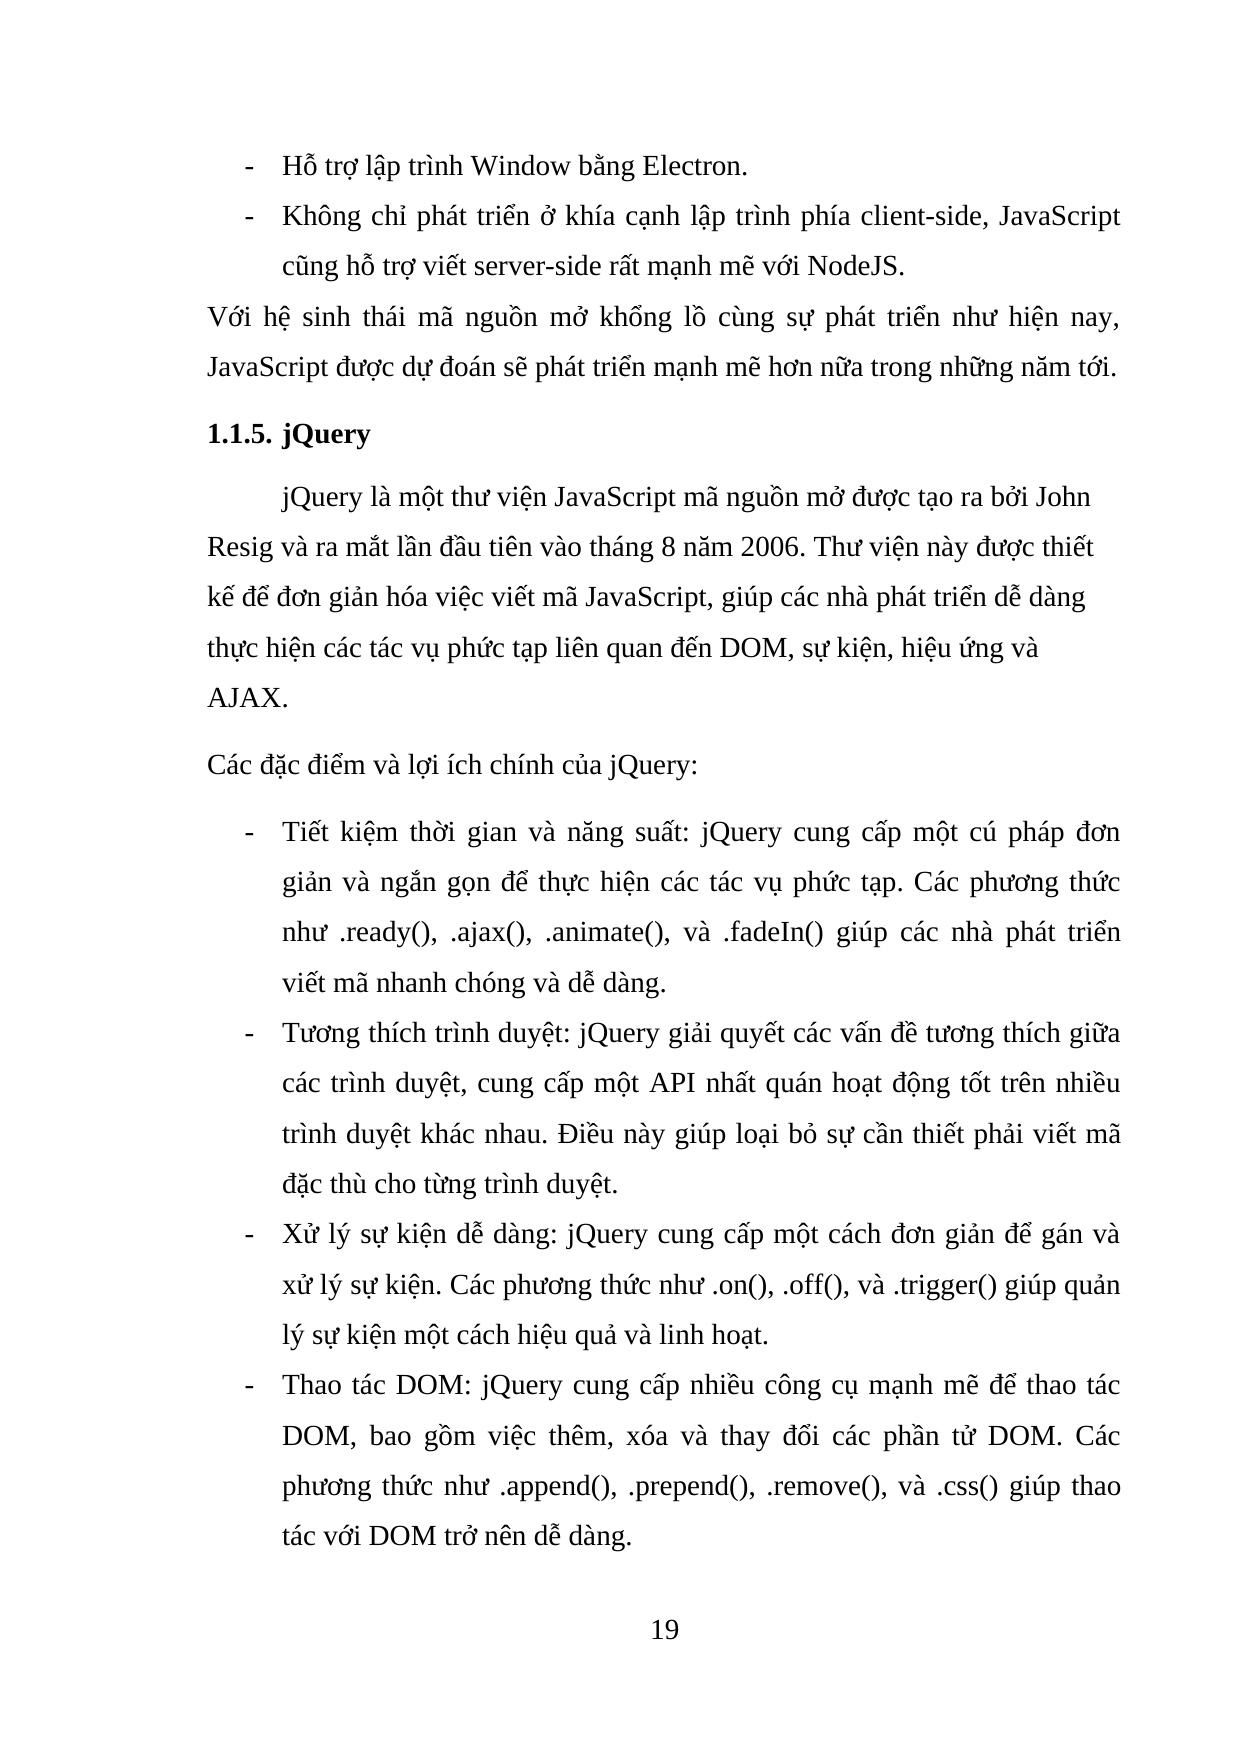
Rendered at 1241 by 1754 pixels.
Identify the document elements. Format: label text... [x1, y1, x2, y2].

subtitle jQuery [207, 416, 1122, 449]
list Hỗ trợ lập trình Window bằng Electron. [244, 148, 1122, 181]
list Không chỉ phát triển ở khía cạnh lập trình phía client-side, JavaScript cũng hỗ trợ viết server-side rất mạnh mẽ với NodeJS. [244, 198, 1122, 282]
text jQuery là một thư viện JavaScript mã nguồn mở được tạo ra bởi John Resig và ra mắt lần đầu tiên vào tháng 8 năm 2006. Thư viện này được thiết kế để đơn giản hóa việc viết mã JavaScript, giúp các nhà phát triển dễ dàng thực hiện các tác vụ phức tạp liên quan đến DOM, sự kiện, hiệu ứng và AJAX. [207, 479, 1122, 713]
list Xử lý sự kiện dễ dàng: jQuery cung cấp một cách đơn giản để gán và xử lý sự kiện. Các phương thức như .on(), .off(), và .trigger() giúp quản lý sự kiện một cách hiệu quả và linh hoạt. [244, 1216, 1122, 1351]
list Tương thích trình duyệt: jQuery giải quyết các vấn đề tương thích giữa các trình duyệt, cung cấp một API nhất quán hoạt động tốt trên nhiều trình duyệt khác nhau. Điều này giúp loại bỏ sự cần thiết phải viết mã đặc thù cho từng trình duyệt. [244, 1015, 1122, 1200]
list Tiết kiệm thời gian và năng suất: jQuery cung cấp một cú pháp đơn giản và ngắn gọn để thực hiện các tác vụ phức tạp. Các phương thức như .ready(), .ajax(), .animate(), và .fadeIn() giúp các nhà phát triển viết mã nhanh chóng và dễ dàng. [244, 814, 1122, 998]
list Thao tác DOM: jQuery cung cấp nhiều công cụ mạnh mẽ để thao tác DOM, bao gồm việc thêm, xóa và thay đổi các phần tử DOM. Các phương thức như .append(), .prepend(), .remove(), và .css() giúp thao tác với DOM trở nên dễ dàng. [244, 1367, 1122, 1552]
text Các đặc điểm và lợi ích chính của jQuery: [207, 747, 1122, 781]
text Với hệ sinh thái mã nguồn mở khổng lồ cùng sự phát triển như hiện nay, JavaScript được dự đoán sẽ phát triển mạnh mẽ hơn nữa trong những năm tới. [207, 299, 1122, 382]
